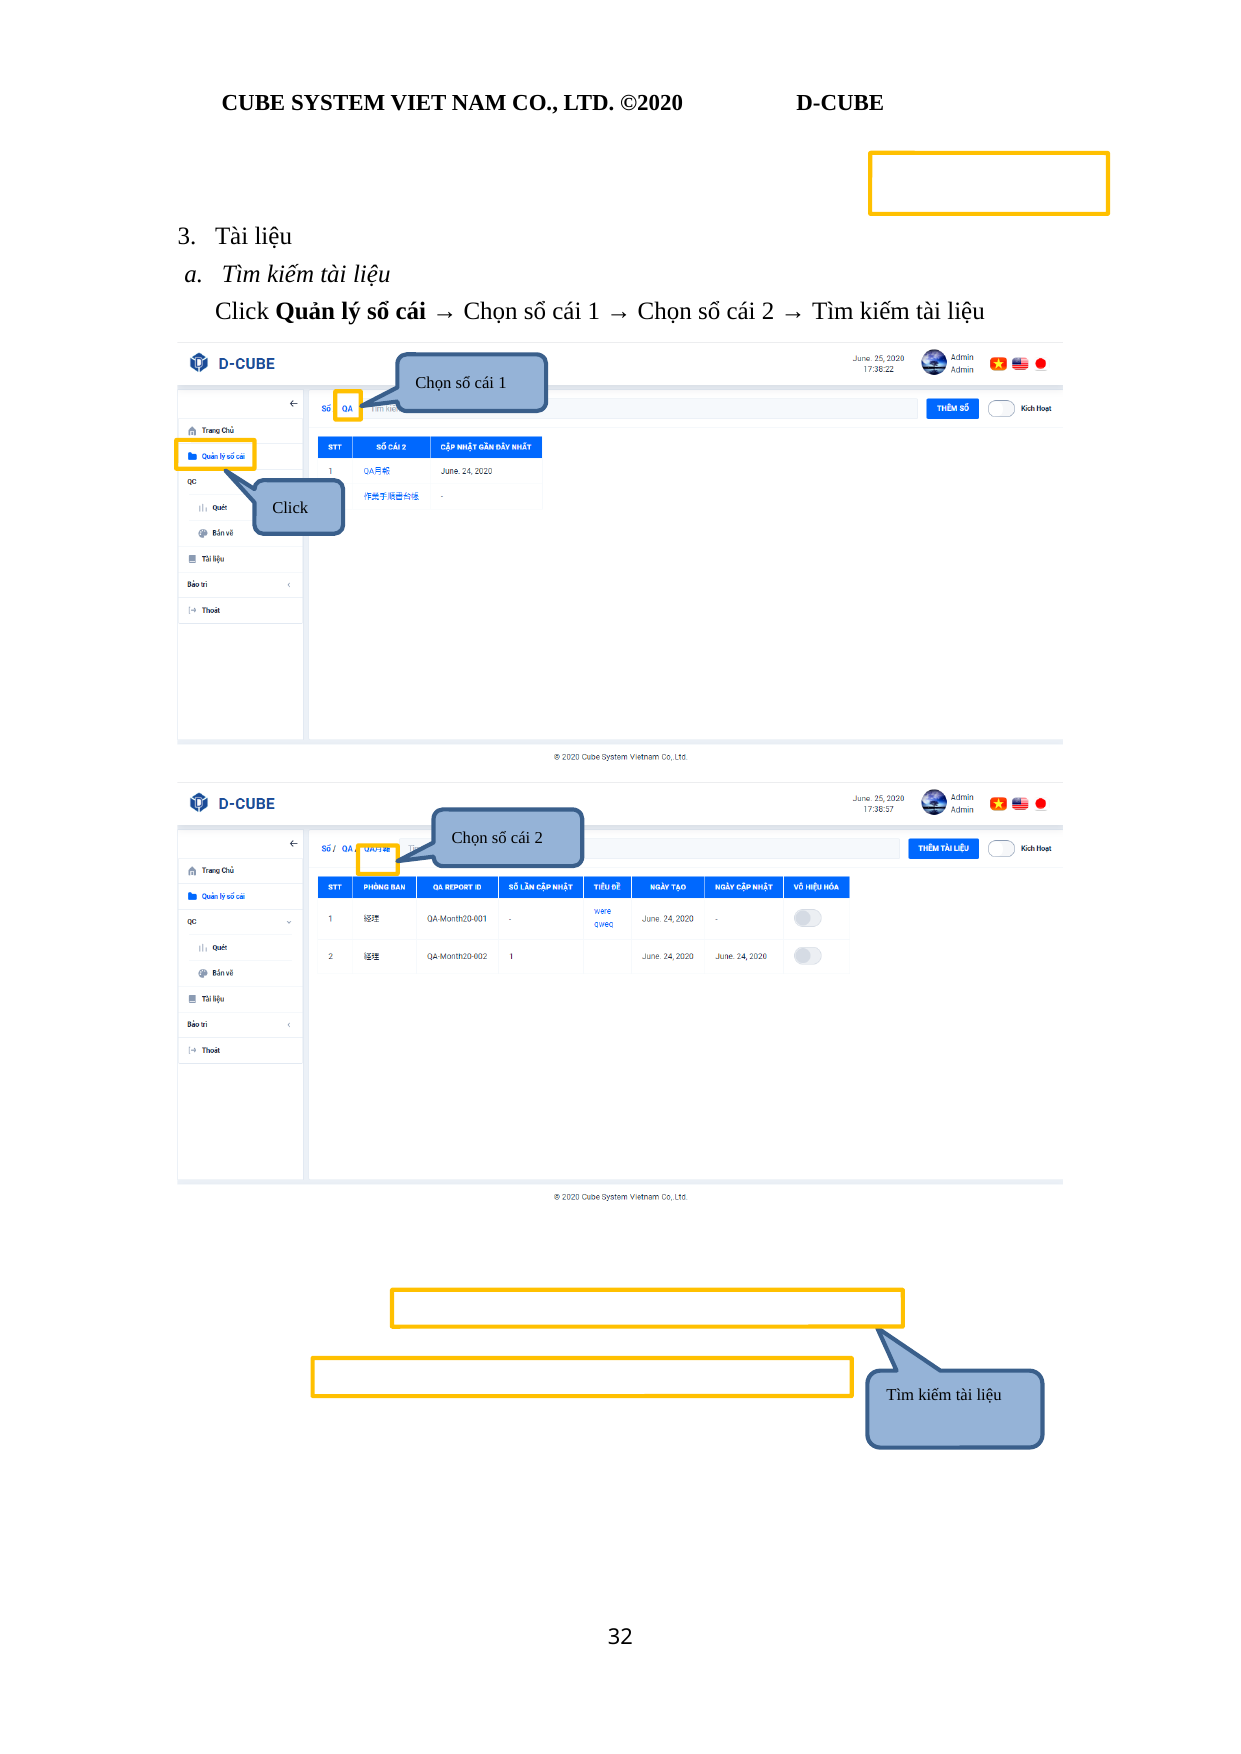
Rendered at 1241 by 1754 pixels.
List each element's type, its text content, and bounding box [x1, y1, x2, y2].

subtitle Tìm kiếm tài liệu [184, 254, 1063, 292]
text Click Quản lý sổ cái → Chọn sổ cái 1 → Chọn sổ cái 2 → Tìm kiếm tài liệu [215, 292, 1063, 329]
subtitle Tài liệu [177, 217, 1063, 254]
picture [177, 339, 1063, 769]
picture [179, 442, 252, 466]
picture [177, 779, 1063, 1209]
